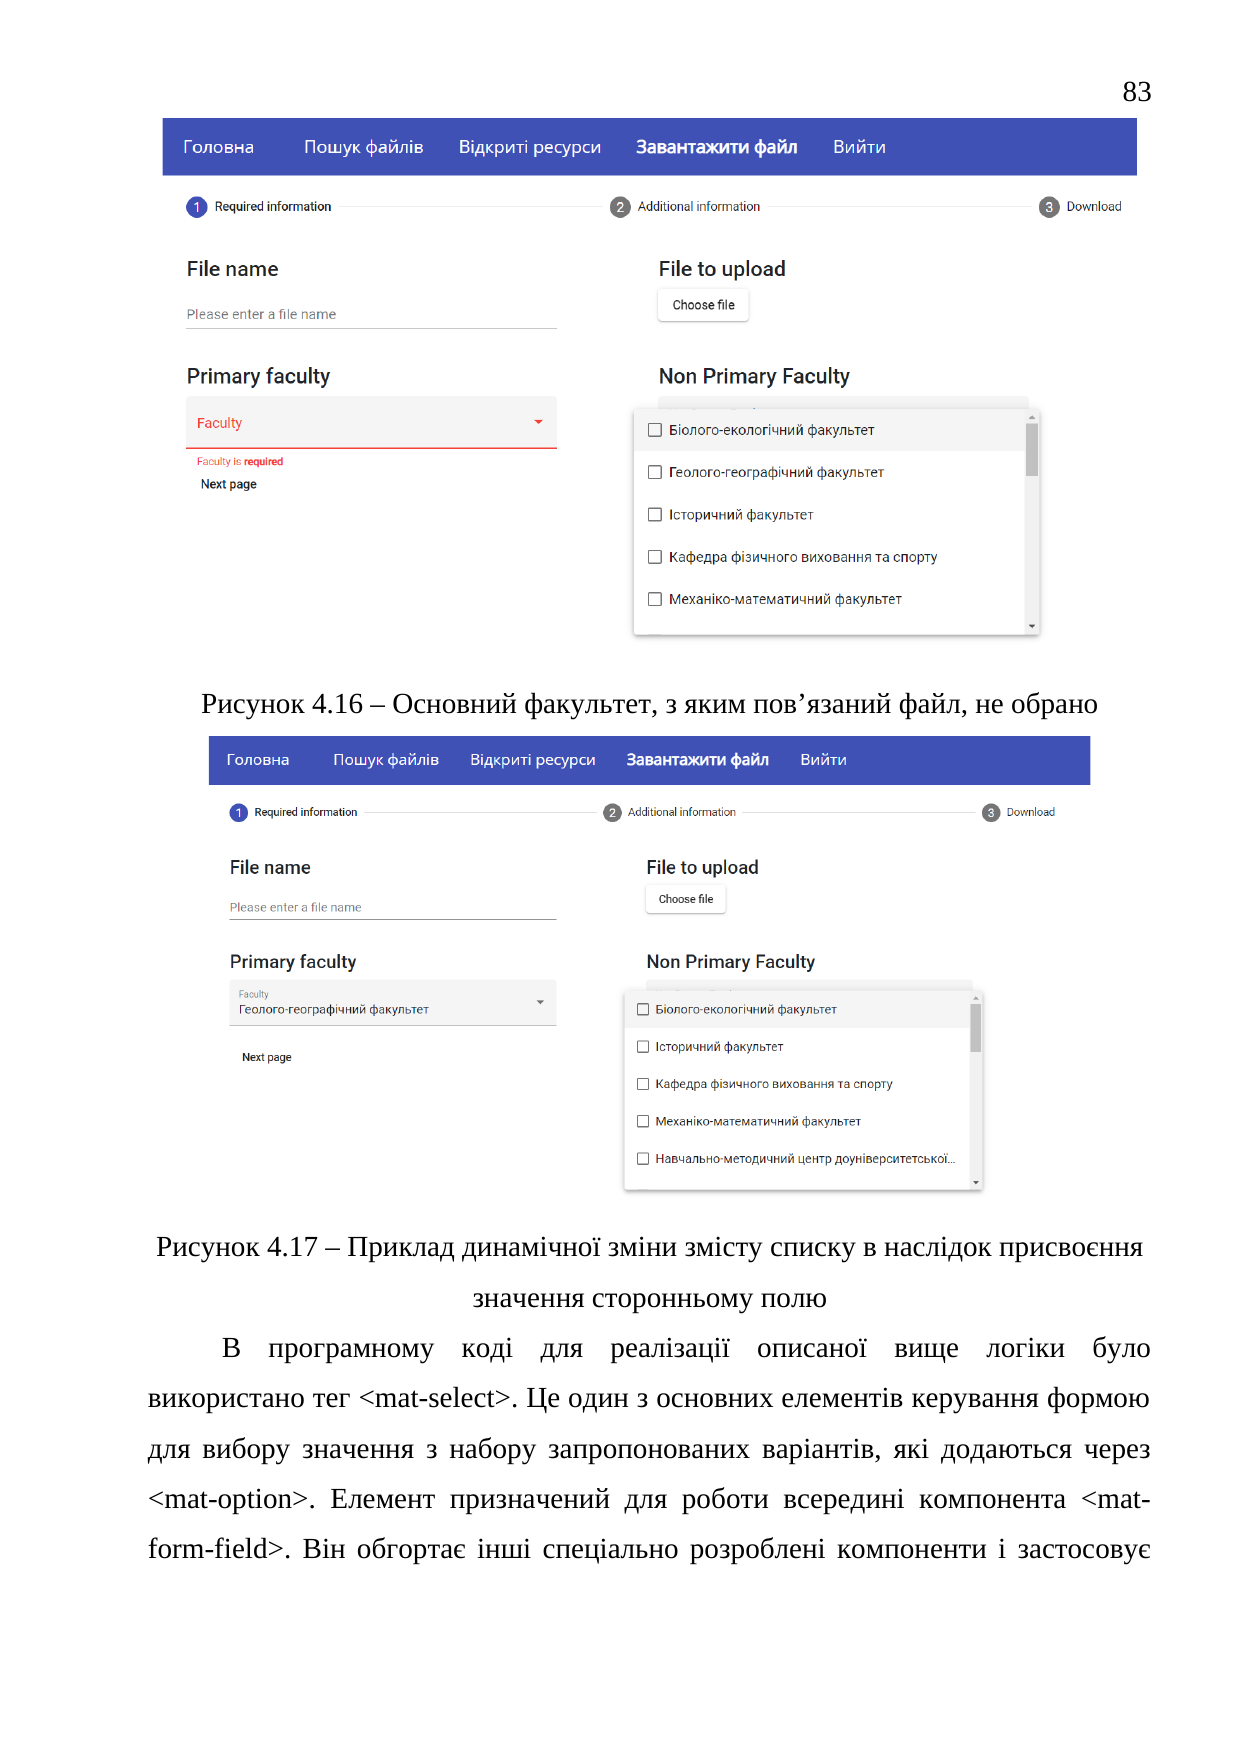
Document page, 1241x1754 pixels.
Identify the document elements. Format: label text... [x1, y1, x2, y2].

picture [162, 118, 1137, 670]
picture [208, 736, 1091, 1213]
text Рисунок 4.17 – Приклад динамічної зміни змісту списку в наслідок присвоєння значення сторонньому полю [148, 1229, 1152, 1313]
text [148, 1330, 1152, 1565]
